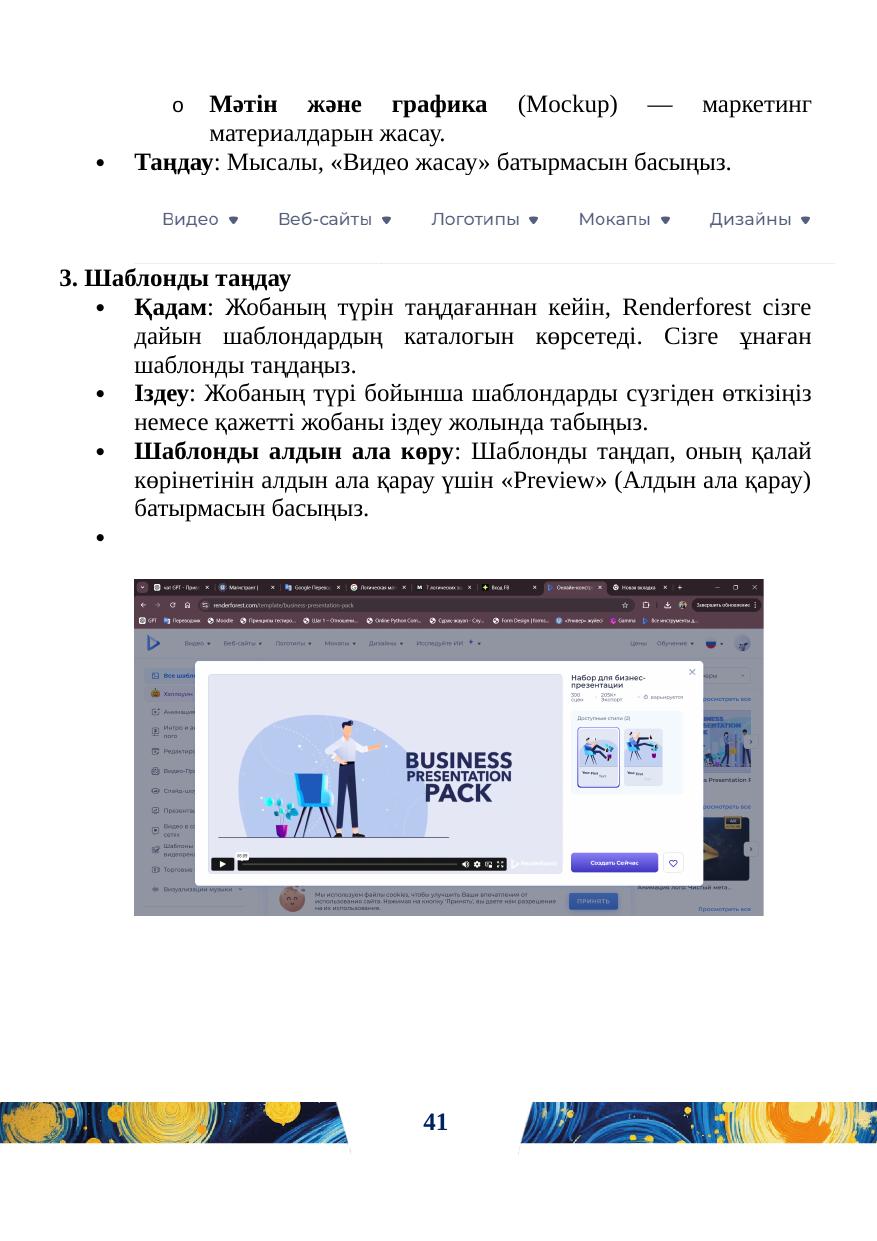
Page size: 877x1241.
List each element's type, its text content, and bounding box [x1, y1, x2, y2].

picture [0, 1101, 877, 1155]
list Мәтін және графика (Mockup) — маркетинг материалдарын жасау. [172, 89, 812, 147]
picture [134, 579, 764, 916]
list Шаблонды алдын ала көру: Шаблонды таңдап, оның қалай көрінетінін алдын ала қарау үшін «Preview» (Алдын ала қарау) батырмасын басыңыз. [97, 436, 812, 522]
list Қадам: Жобаның түрін таңдағаннан кейін, Renderforest сізге дайын шаблондардың каталогын көрсетеді. Сізге ұнаған шаблонды таңдаңыз. [97, 292, 812, 378]
text 3. Шаблонды таңдау [59, 263, 812, 292]
picture [134, 175, 836, 264]
list Іздеу: Жобаның түрі бойынша шаблондарды сүзгіден өткізіңіз немесе қажетті жобаны іздеу жолында табыңыз. [97, 378, 812, 436]
list Таңдау: Мысалы, «Видео жасау» батырмасын басыңыз. [97, 147, 812, 176]
